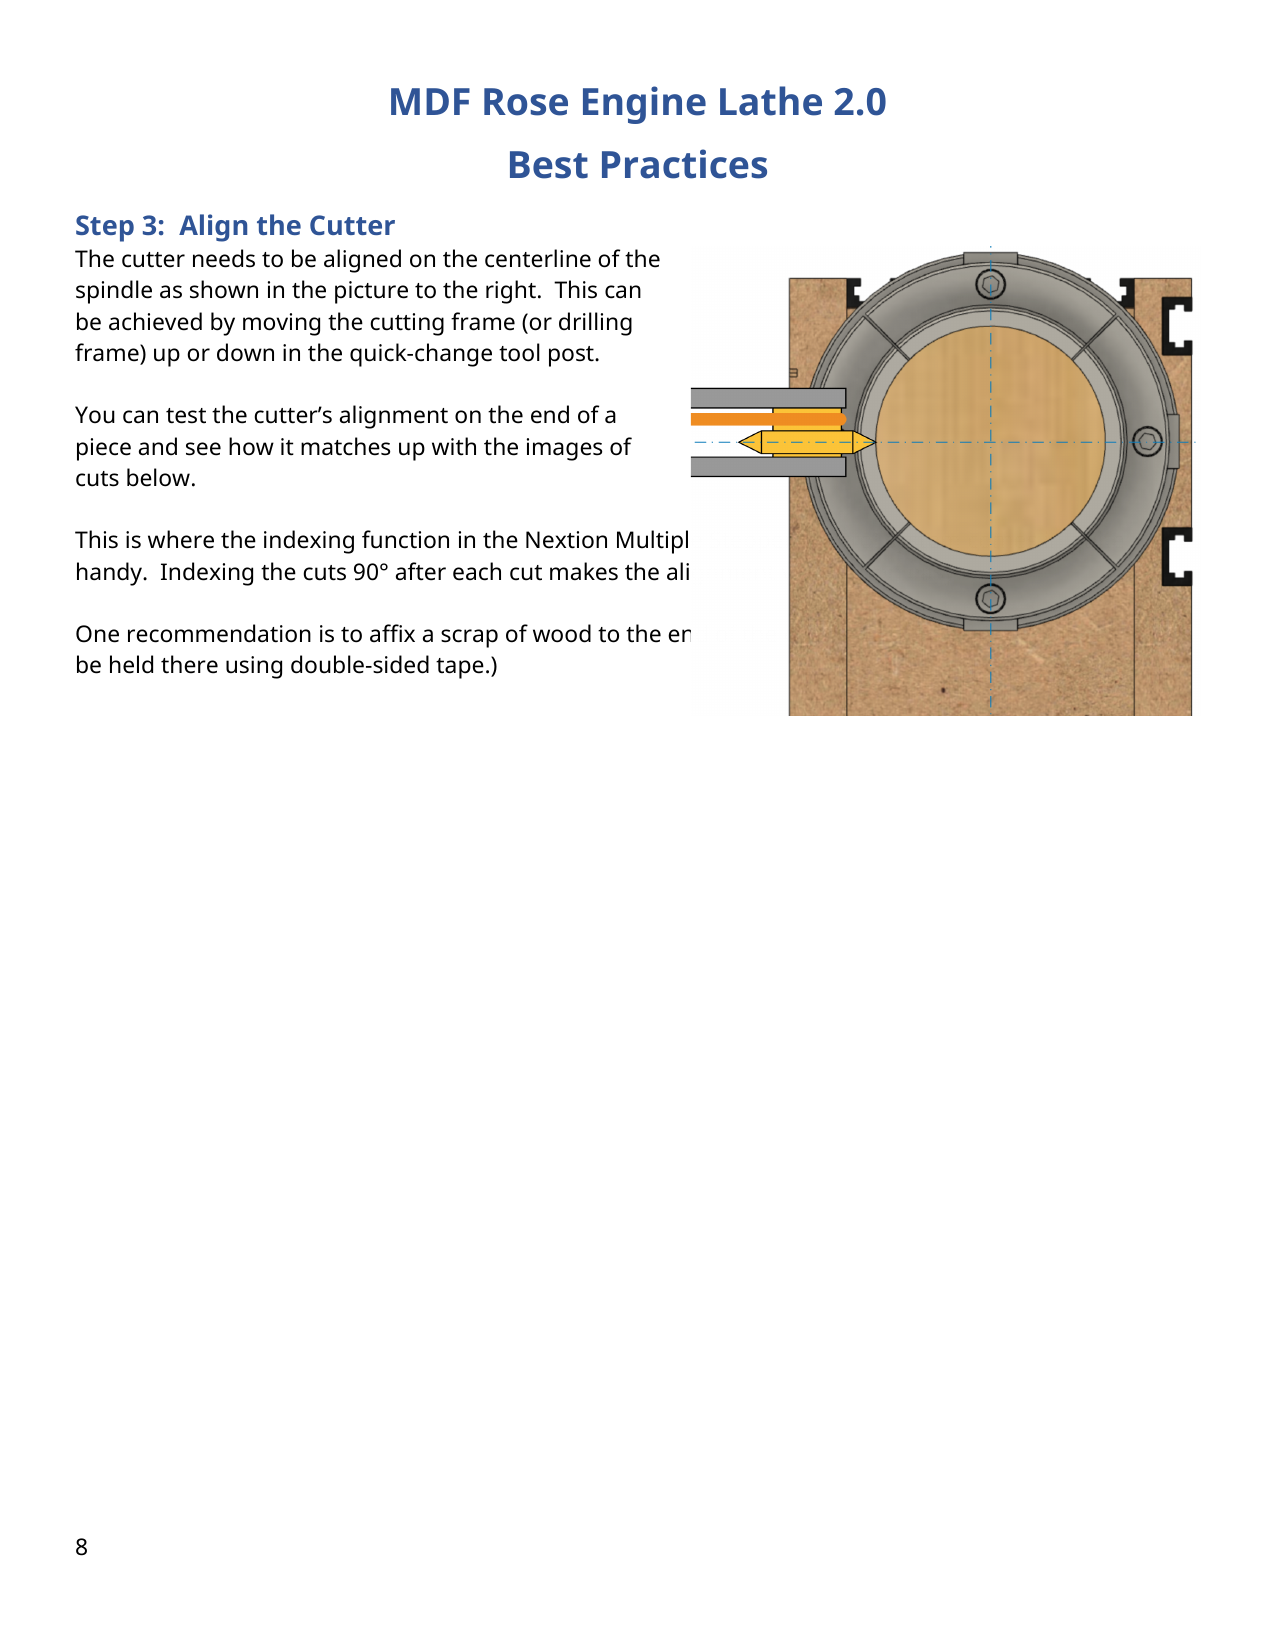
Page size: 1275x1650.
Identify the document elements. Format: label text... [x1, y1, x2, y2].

picture [690, 246, 1201, 716]
text One recommendation is to affix a scrap of wood to the end of the object and make cuts into that. (It can be held there using double-sided tape.) [75, 618, 690, 681]
text You can test the cutter’s alignment on the end of a piece and see how it matches up with the images of cuts below. [75, 399, 675, 493]
text The cutter needs to be aligned on the centerline of the spindle as shown in the picture to the right. This can be achieved by moving the cutting frame (or drilling frame) up or down in the quick-change tool post. [75, 243, 675, 368]
text This is where the indexing function in the Nextion Multiple Stepper Control system comes in quite handy. Indexing the cuts 90° after each cut makes the alignment verification easy. [75, 524, 690, 587]
subtitle Step 3: Align the Cutter [75, 206, 1200, 243]
